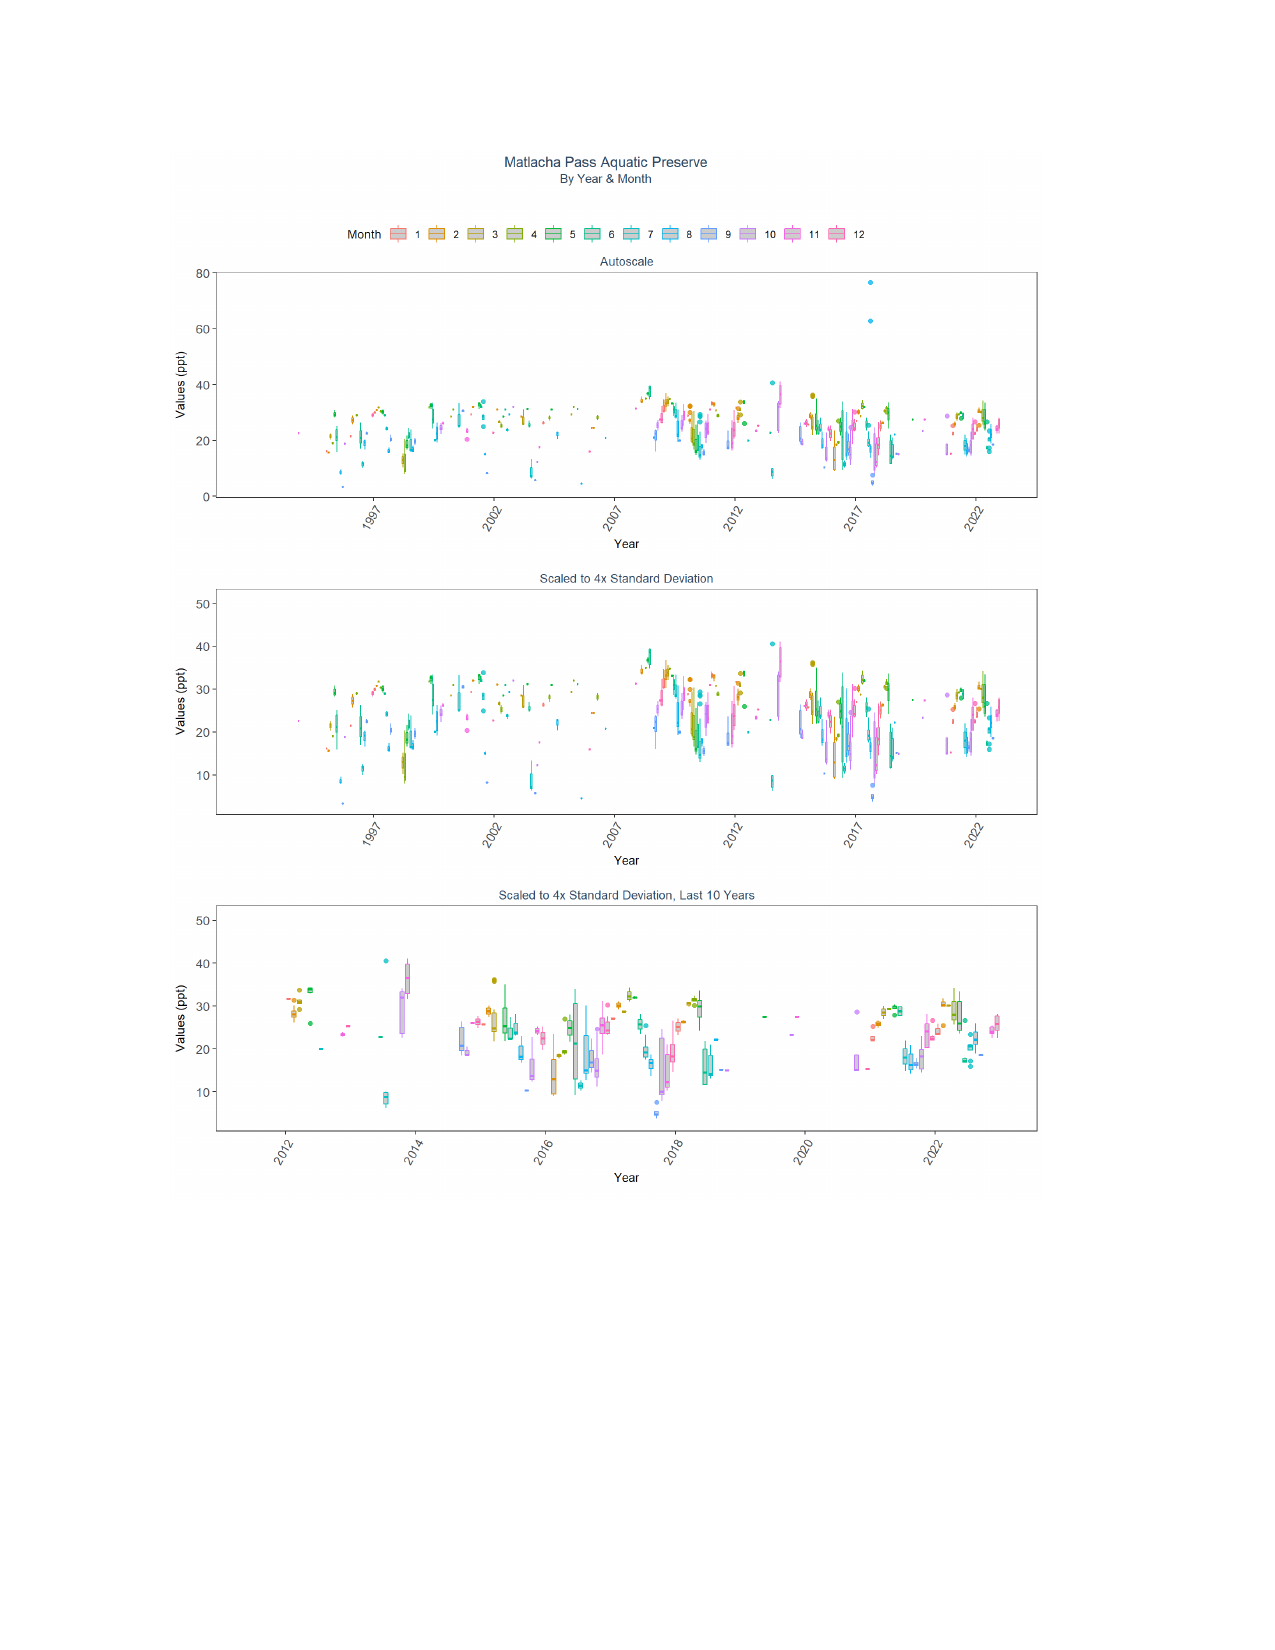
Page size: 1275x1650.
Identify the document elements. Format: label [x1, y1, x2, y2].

picture [168, 150, 1044, 1200]
